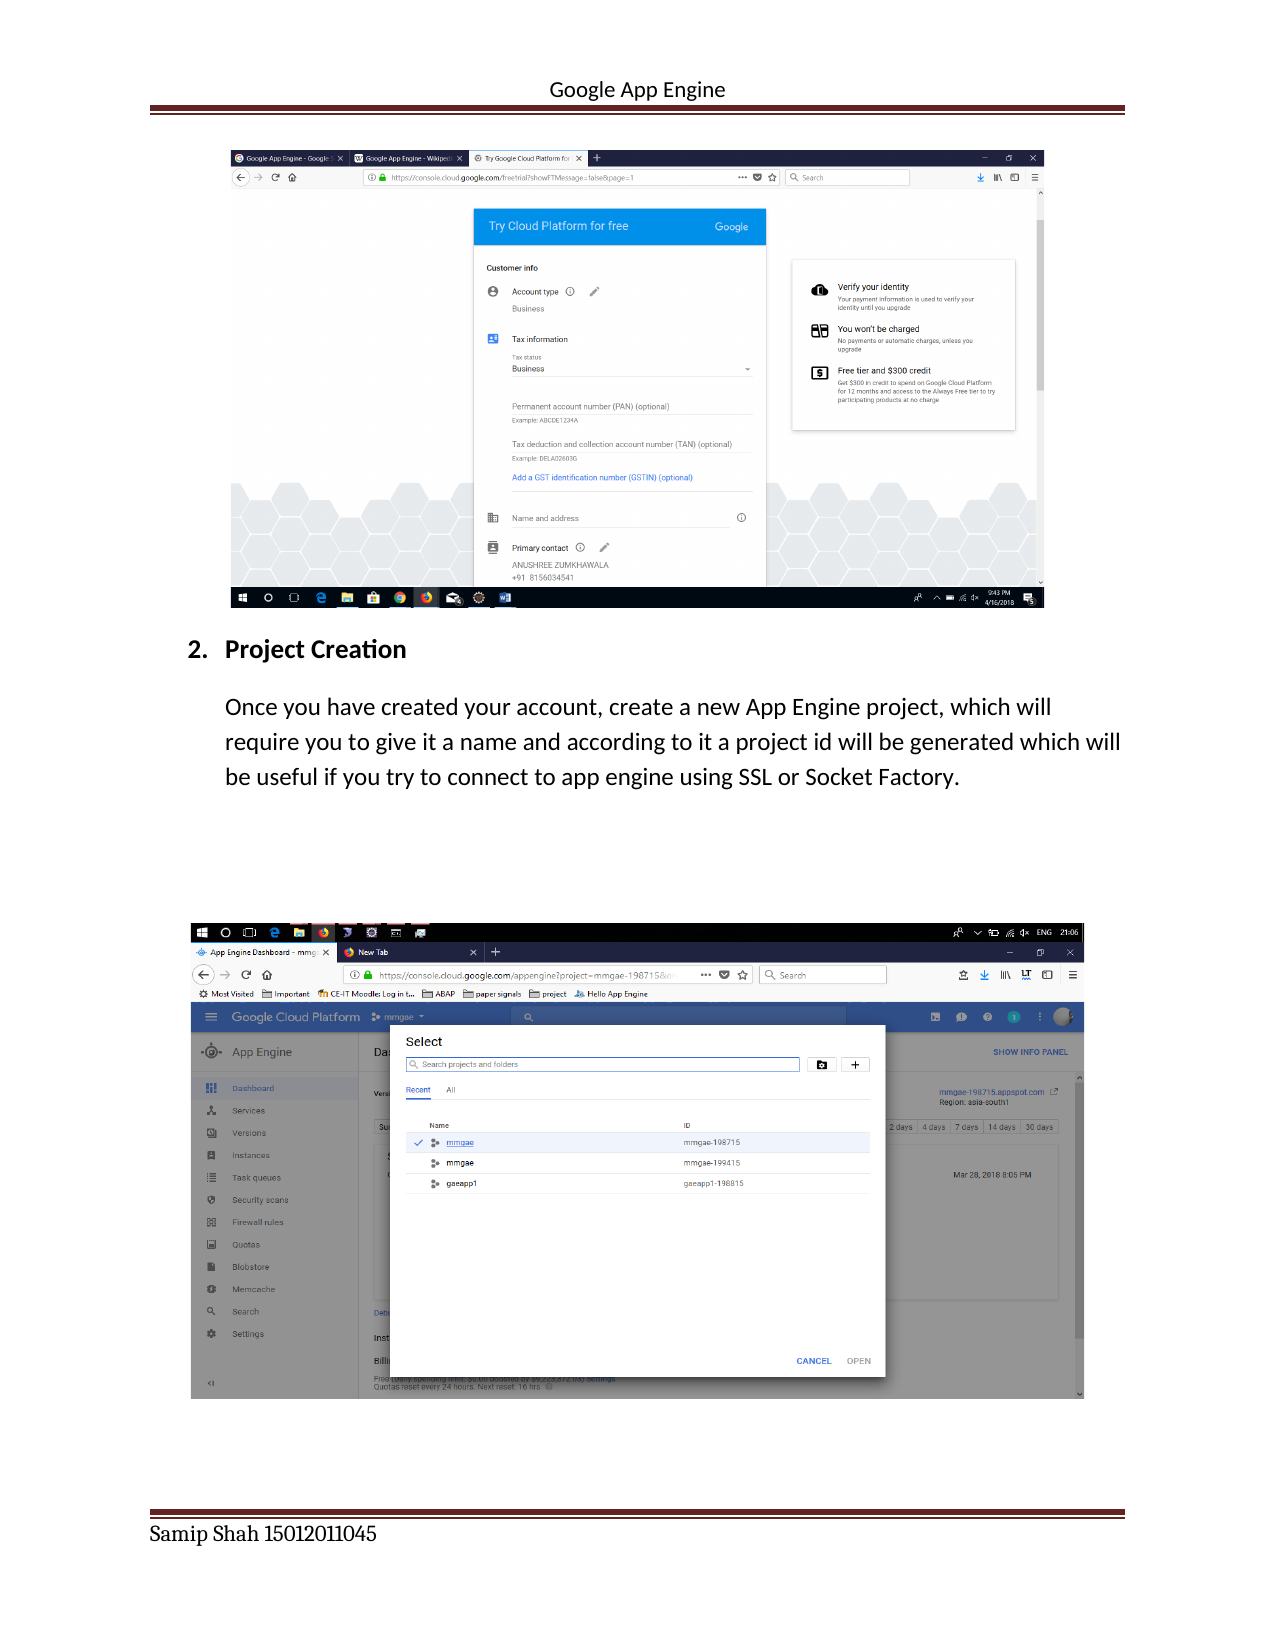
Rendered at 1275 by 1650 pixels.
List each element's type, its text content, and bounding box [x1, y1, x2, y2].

picture [230, 150, 1045, 608]
list Project Creation [187, 632, 1125, 666]
text Once you have created your account, create a new App Engine project, which will require you to give it a name and according to it a project id will be generated which will be useful if you try to connect to app engine using SSL or Socket Factory. [225, 691, 1125, 792]
picture [190, 923, 1085, 1399]
